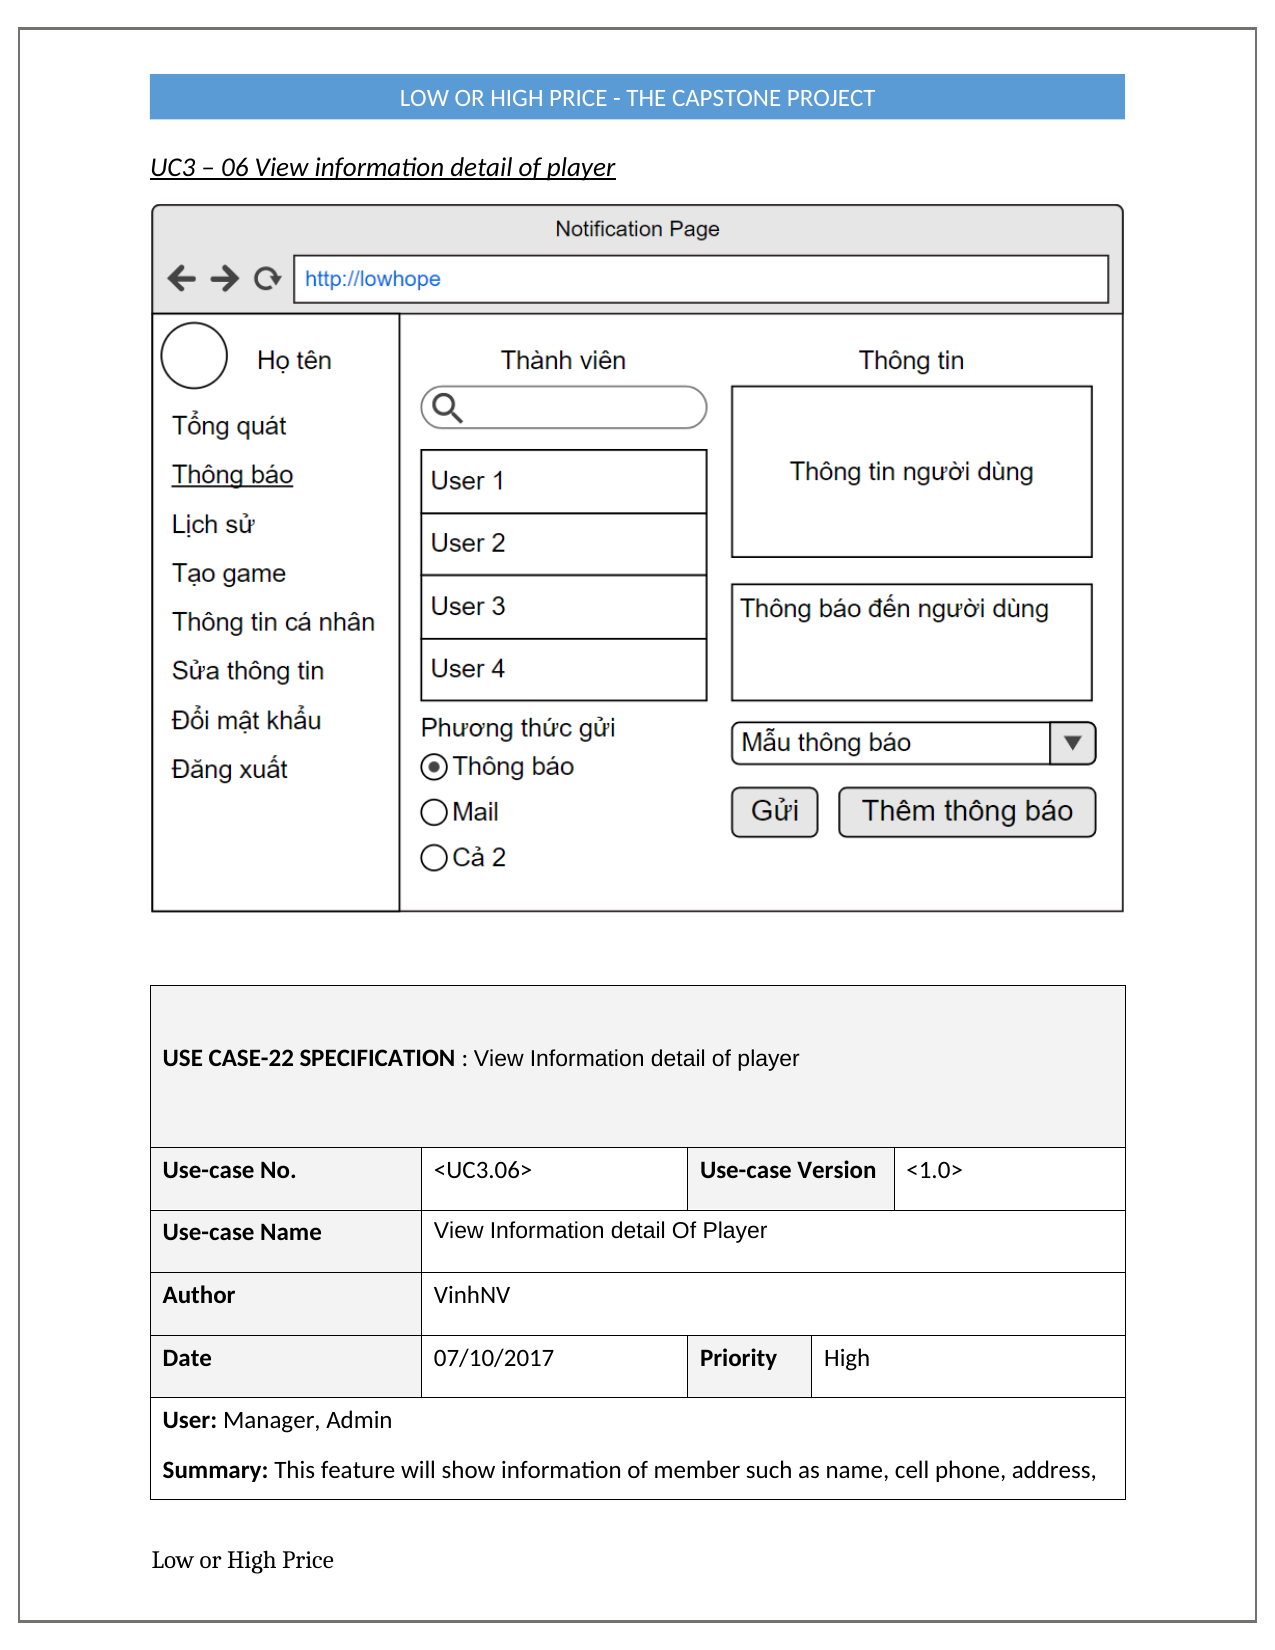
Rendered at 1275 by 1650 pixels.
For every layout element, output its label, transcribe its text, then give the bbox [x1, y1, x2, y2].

table_cell View Information detail Of Player [422, 1211, 1125, 1272]
table_cell Author [151, 1273, 421, 1335]
table_cell Use-case Name [151, 1211, 421, 1272]
table_cell Use-case Version [688, 1148, 894, 1209]
table_cell VinhNV [422, 1273, 1125, 1335]
table_cell High [812, 1336, 1125, 1397]
table_cell <1.0> [895, 1148, 1125, 1209]
table_cell Use-case No. [151, 1148, 421, 1209]
table_cell Priority [688, 1336, 811, 1397]
table_cell Date [151, 1336, 421, 1397]
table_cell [151, 1398, 1125, 1499]
table_header USE CASE-22 SPECIFICATION : View Information detail of player [151, 986, 1125, 1147]
picture [150, 202, 1125, 914]
table_cell 07/10/2017 [422, 1336, 687, 1397]
text UC3 – 06 View information detail of player [150, 150, 1125, 183]
table_cell <UC3.06> [422, 1148, 687, 1209]
